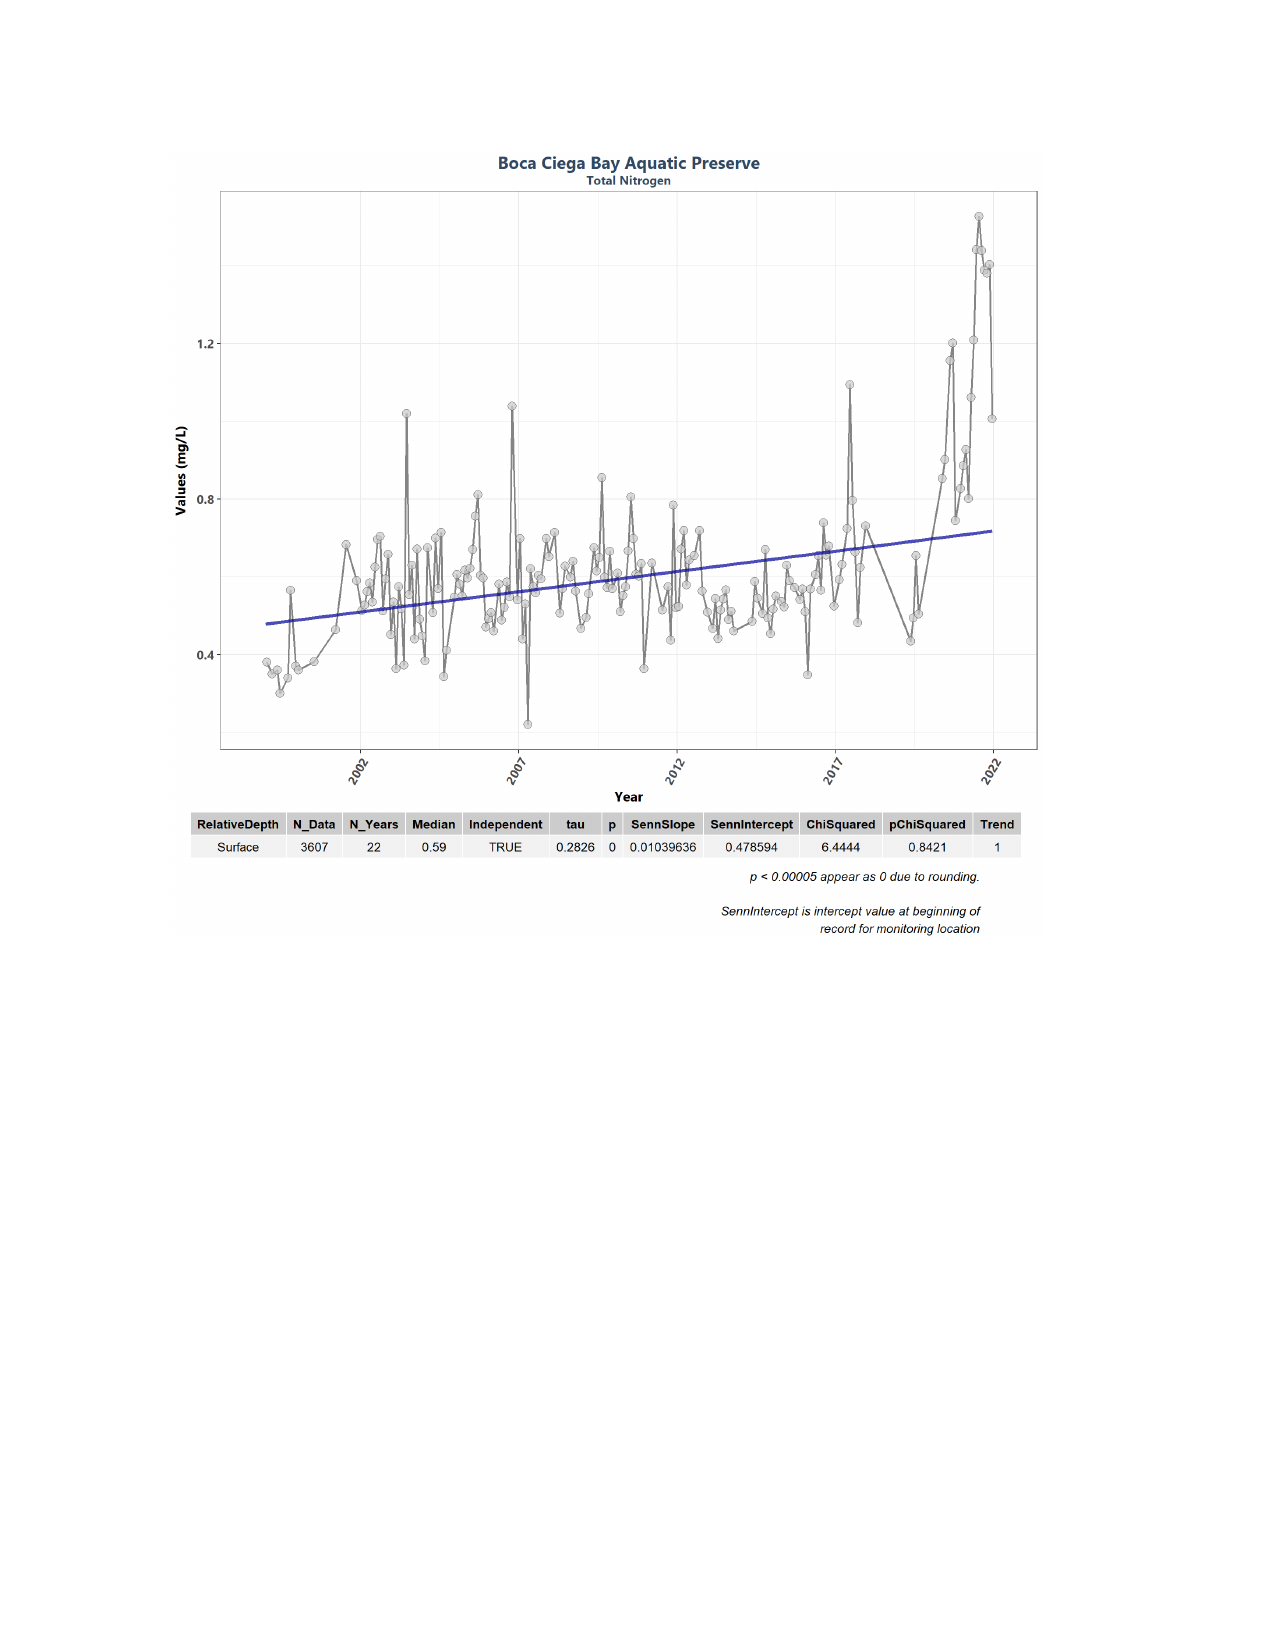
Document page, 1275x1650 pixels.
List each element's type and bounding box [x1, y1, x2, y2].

picture [168, 150, 1044, 938]
